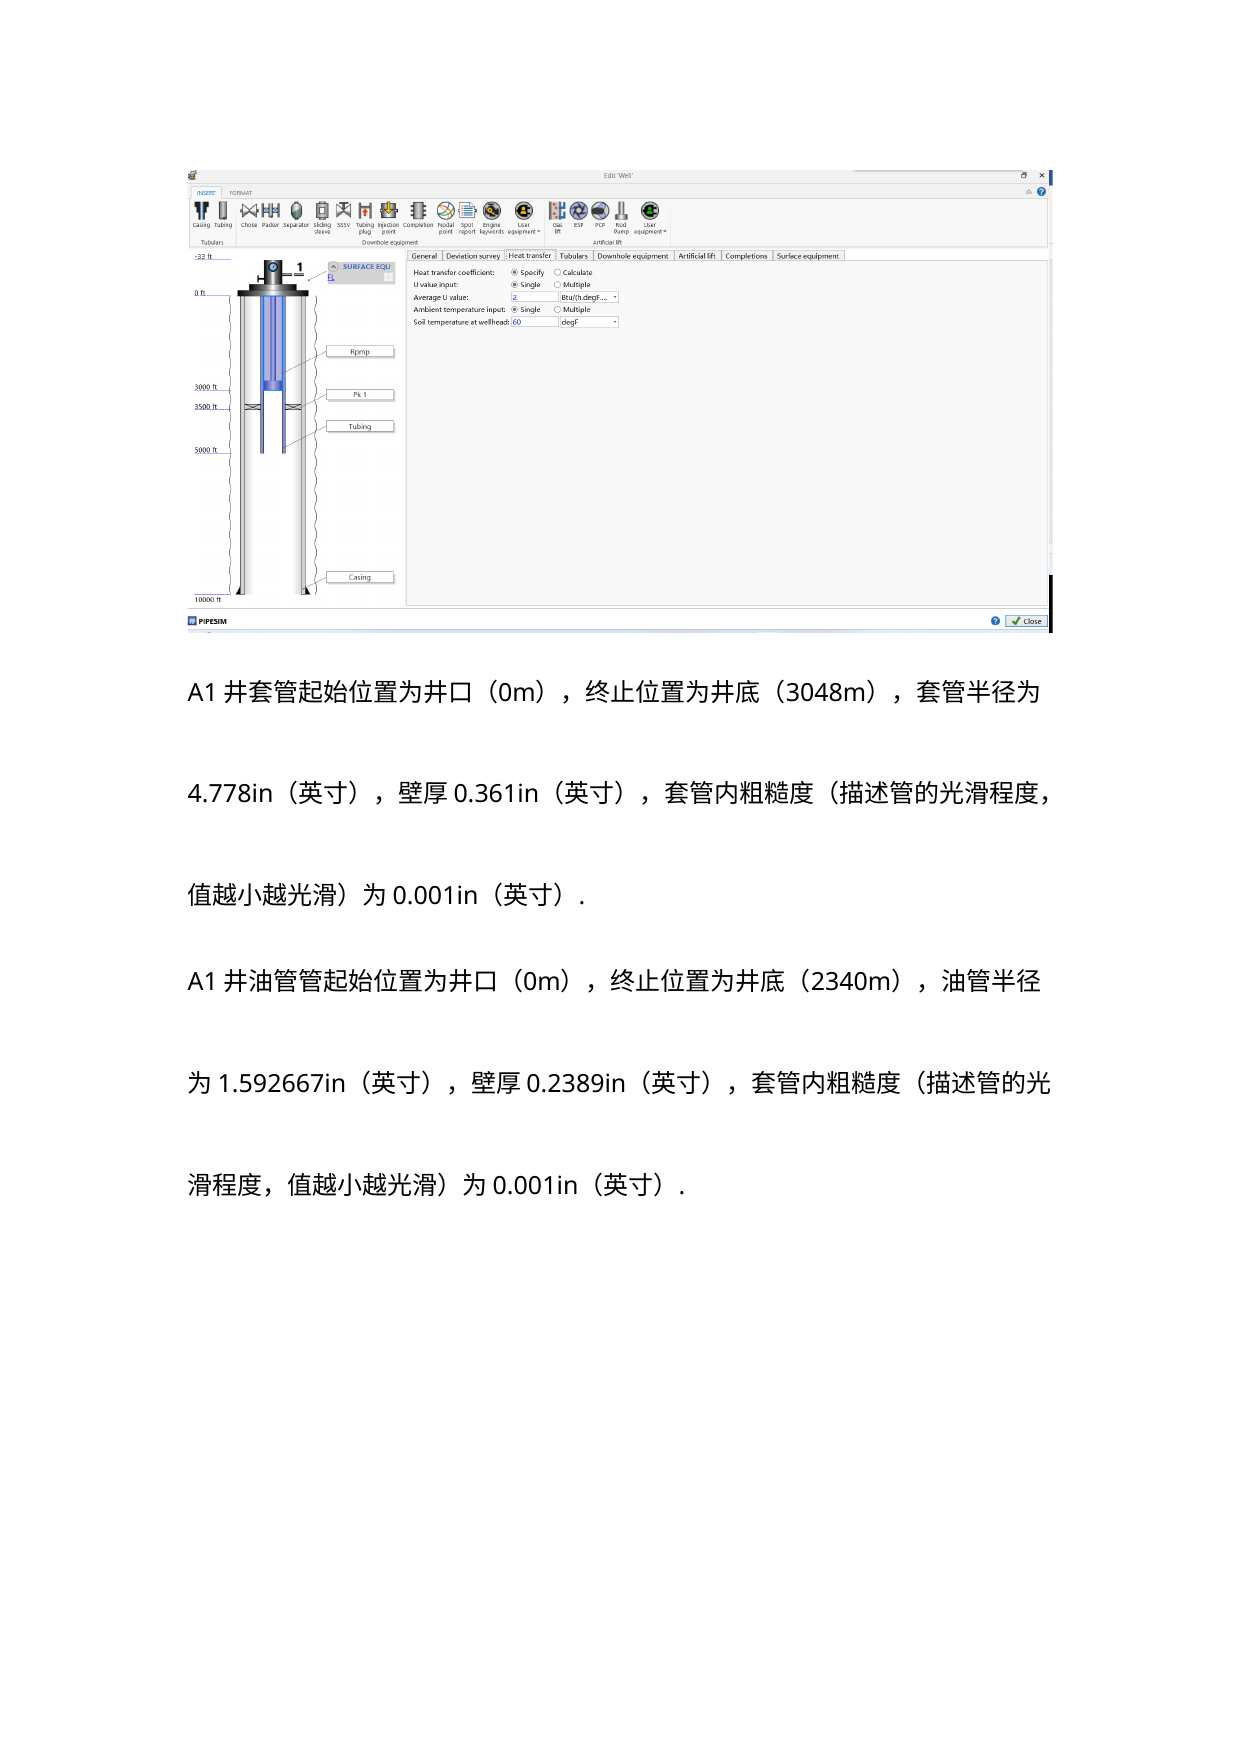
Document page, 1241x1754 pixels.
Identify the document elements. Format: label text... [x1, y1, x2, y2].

text A1井套管起始位置为井口（0m），终止位置为井底（3048m），套管半径为4.778in（英寸），壁厚0.361in（英寸），套管内粗糙度（描述管的光滑程度，值越小越光滑）为0.001in（英寸）. [187, 656, 1053, 928]
text A1井油管管起始位置为井口（0m），终止位置为井底（2340m），油管半径为1.592667in（英寸），壁厚0.2389in（英寸），套管内粗糙度（描述管的光滑程度，值越小越光滑）为0.001in（英寸）. [187, 946, 1053, 1218]
picture [187, 170, 1053, 633]
